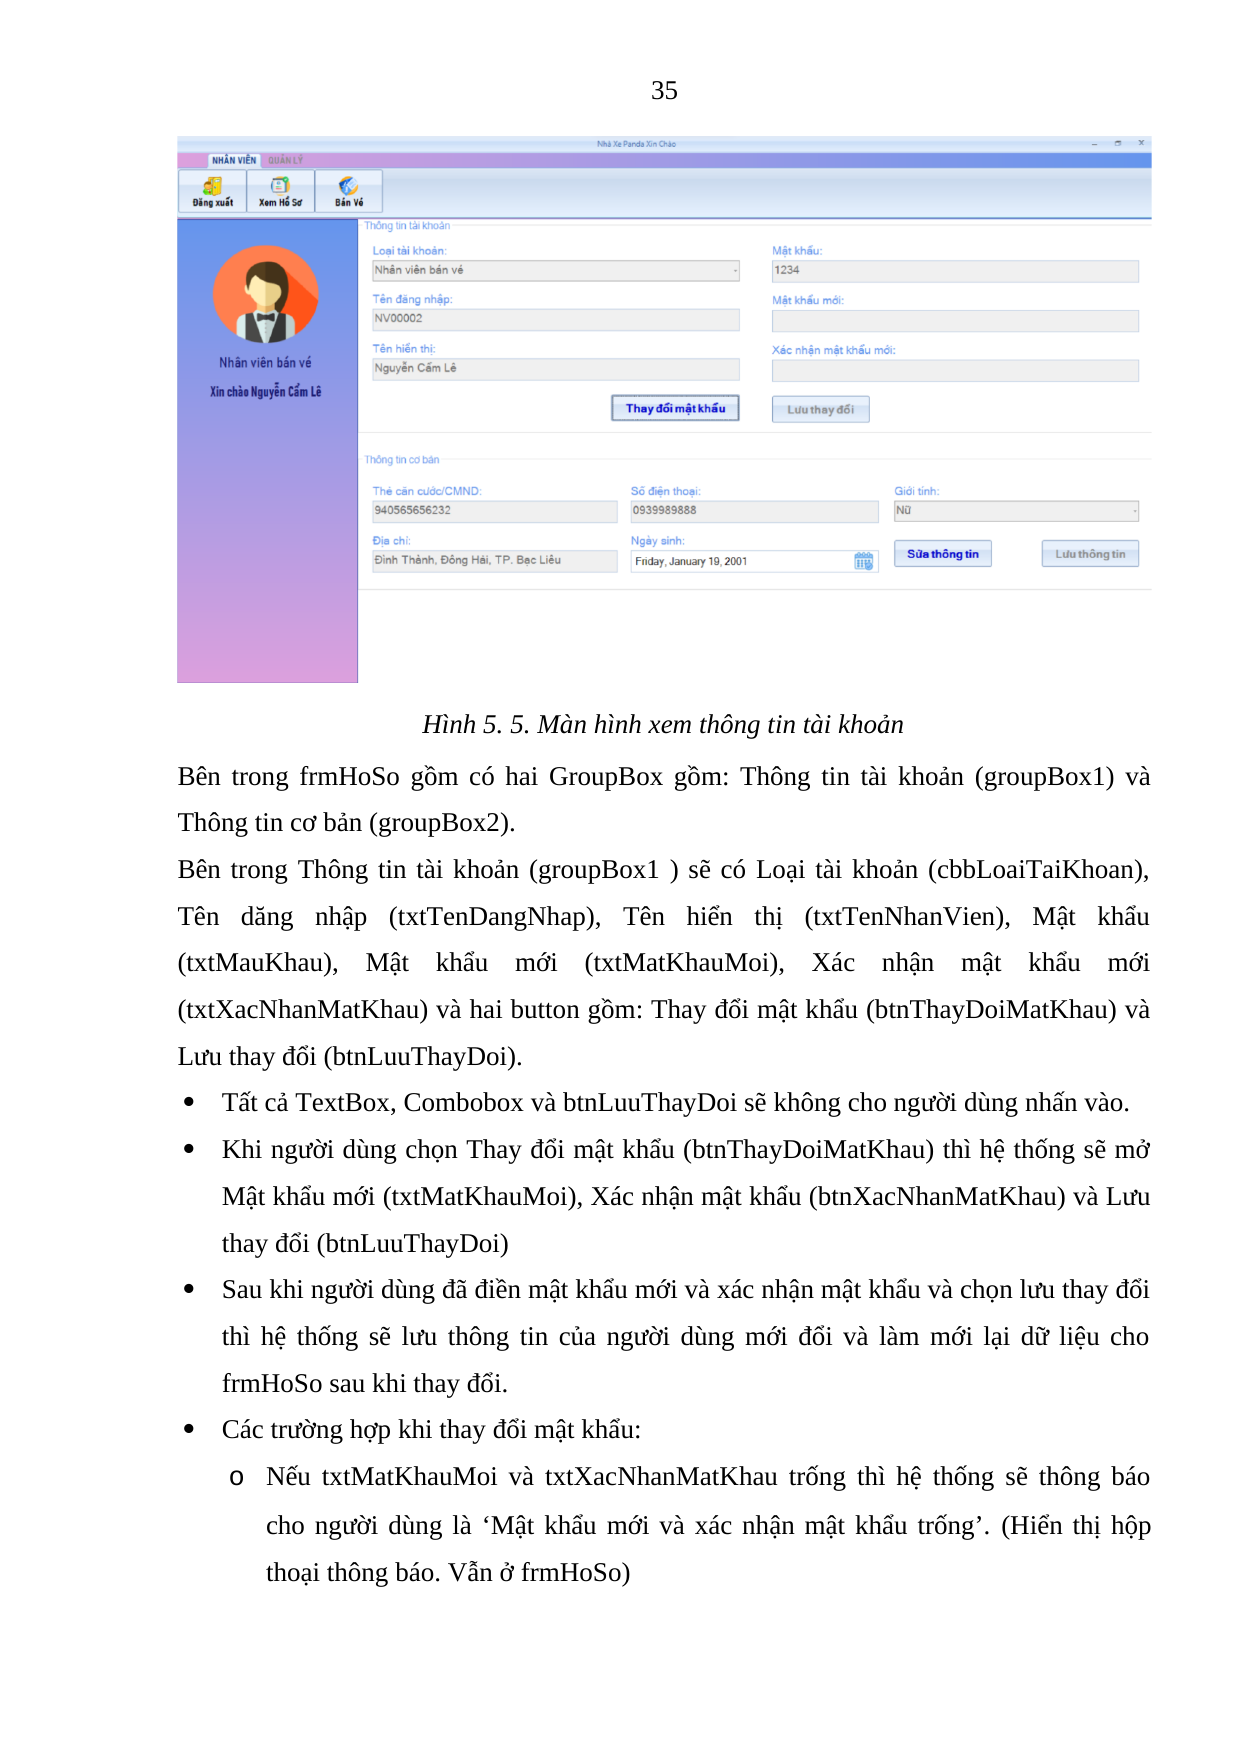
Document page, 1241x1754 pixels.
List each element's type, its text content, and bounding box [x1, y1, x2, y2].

text Bên trong frmHoSo gồm có hai GroupBox gồm: Thông tin tài khoản (groupBox1) và Thông tin cơ bản (groupBox2). [177, 760, 1152, 838]
picture [177, 136, 1152, 683]
text Bên trong Thông tin tài khoản (groupBox1 ) sẽ có Loại tài khoản (cbbLoaiTaiKhoan), Tên dăng nhập (txtTenDangNhap), Tên hiển thị (txtTenNhanVien), Mật khẩu (txtMauKhau), Mật khẩu mới (txtMatKhauMoi), Xác nhận mật khẩu mới (txtXacNhanMatKhau) và hai button gồm: Thay đổi mật khẩu (btnThayDoiMatKhau) và Lưu thay đổi (btnLuuThayDoi). [177, 853, 1152, 1071]
list Nếu txtMatKhauMoi và txtXacNhanMatKhau trống thì hệ thống sẽ thông báo cho người dùng là ‘Mật khẩu mới và xác nhận mật khẩu trống’. (Hiển thị hộp thoại thông báo. Vẫn ở frmHoSo) [228, 1460, 1152, 1587]
list Sau khi người dùng đã điền mật khẩu mới và xác nhận mật khẩu và chọn lưu thay đổi thì hệ thống sẽ lưu thông tin của người dùng mới đổi và làm mới lại dữ liệu cho frmHoSo sau khi thay đổi. [184, 1273, 1152, 1398]
text Hình 5. 5. Màn hình xem thông tin tài khoản [177, 708, 1152, 739]
list Khi người dùng chọn Thay đổi mật khẩu (btnThayDoiMatKhau) thì hệ thống sẽ mở Mật khẩu mới (txtMatKhauMoi), Xác nhận mật khẩu (btnXacNhanMatKhau) và Lưu thay đổi (btnLuuThayDoi) [184, 1133, 1152, 1258]
list Tất cả TextBox, Combobox và btnLuuThayDoi sẽ không cho người dùng nhấn vào. [184, 1086, 1152, 1118]
list Các trường hợp khi thay đổi mật khẩu: [184, 1413, 1152, 1445]
